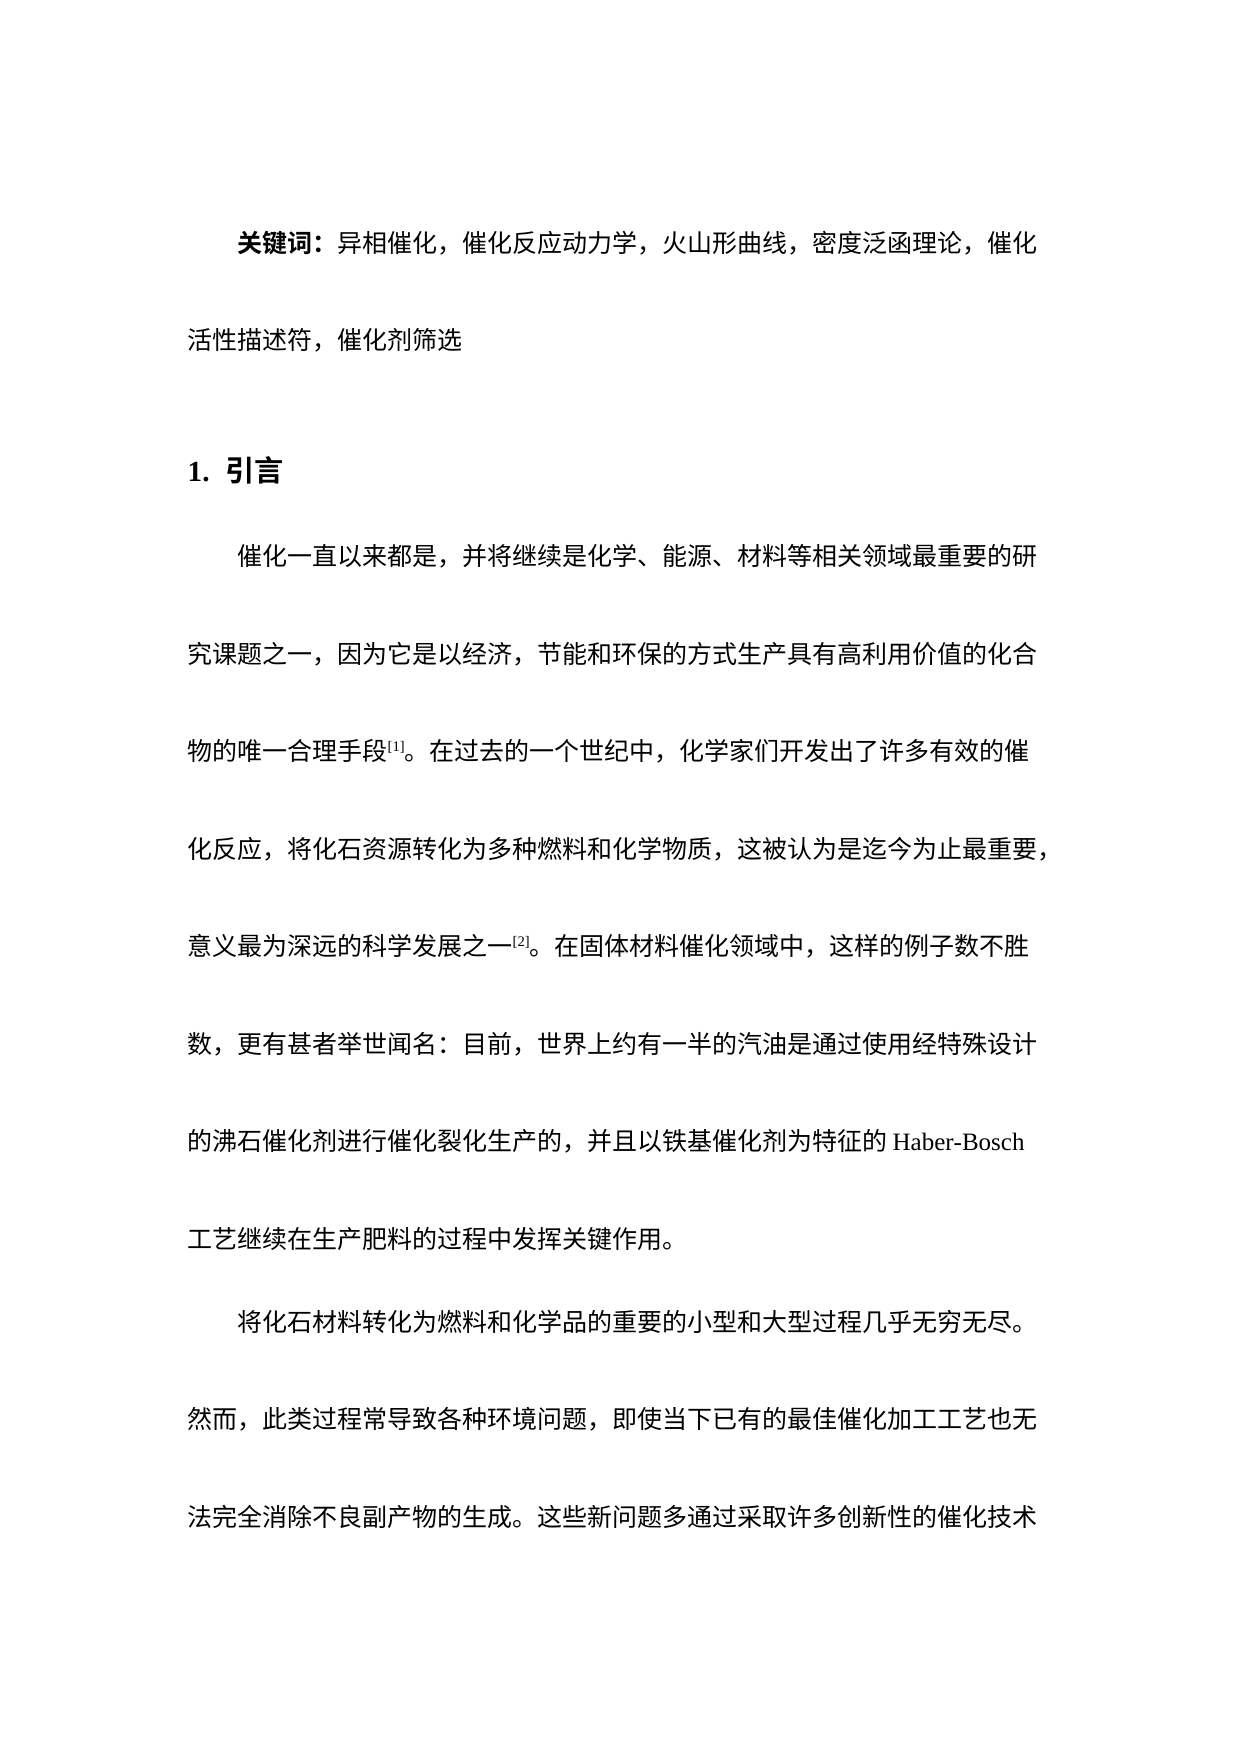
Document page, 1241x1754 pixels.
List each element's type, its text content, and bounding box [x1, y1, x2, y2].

list 引言 [187, 436, 1053, 501]
list 催化一直以来都是，并将继续是化学、能源、材料等相关领域最重要的研究课题之一，因为它是以经济，节能和环保的方式生产具有高利用价值的化合物的唯一合理手段[1]。在过去的一个世纪中，化学家们开发出了许多有效的催化反应，将化石资源转化为多种燃料和化学物质，这被认为是迄今为止最重要，意义最为深远的科学发展之一[2]。在固体材料催化领域中，这样的例子数不胜数，更有甚者举世闻名：目前，世界上约有一半的汽油是通过使用经特殊设计的沸石催化剂进行催化裂化生产的，并且以铁基催化剂为特征的Haber-Bosch工艺继续在生产肥料的过程中发挥关键作用。 [187, 522, 1053, 1270]
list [187, 1288, 1053, 1548]
list 关键词：异相催化，催化反应动力学，火山形曲线，密度泛函理论，催化活性描述符，催化剂筛选 [187, 209, 1053, 371]
